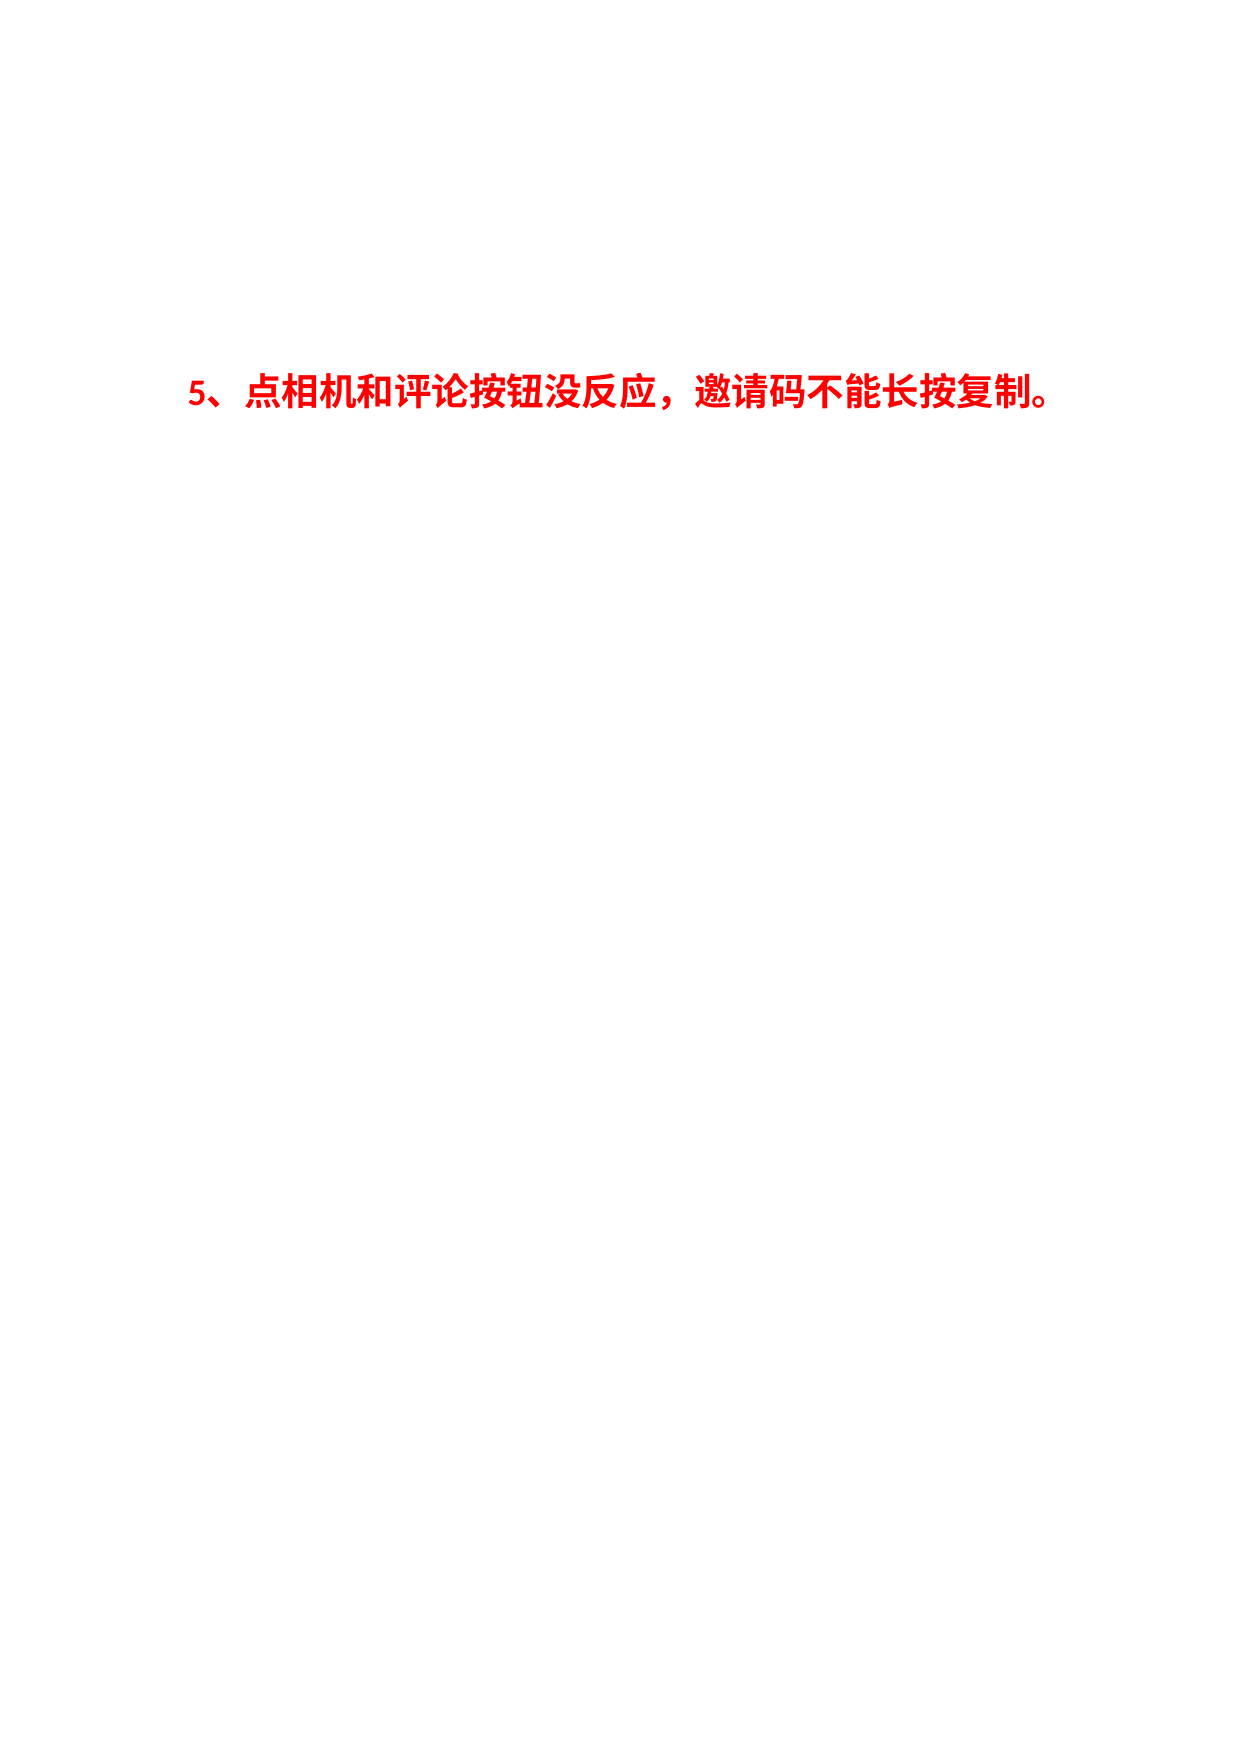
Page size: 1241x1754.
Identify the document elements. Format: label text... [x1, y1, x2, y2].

text 5、点相机和评论按钮没反应，邀请码不能长按复制。 [187, 357, 1053, 422]
